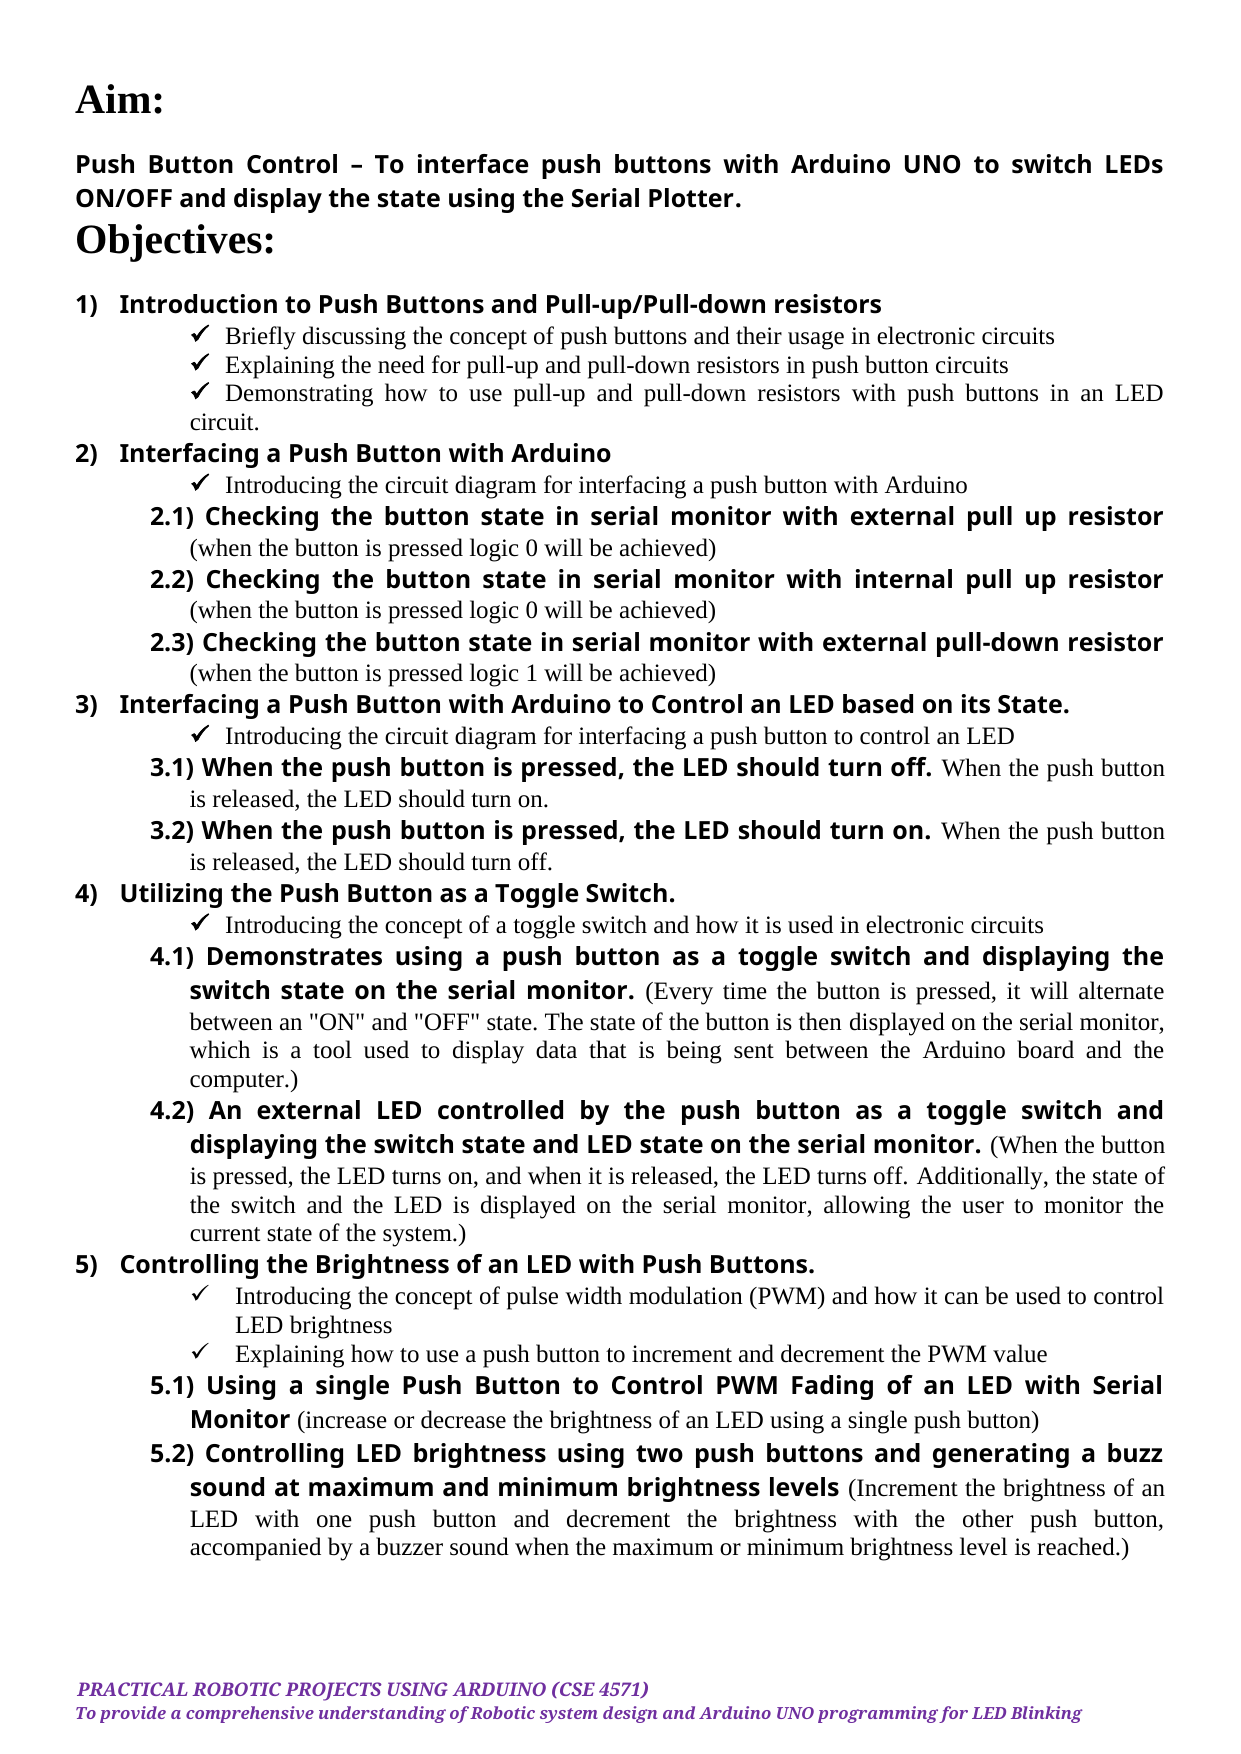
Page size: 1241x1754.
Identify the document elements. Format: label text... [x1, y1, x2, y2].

list 2.2) Checking the button state in serial monitor with internal pull up resistor (when the button is pressed logic 0 will be achieved) [150, 562, 1165, 624]
list Utilizing the Push Button as a Toggle Switch. [75, 876, 1165, 910]
list Briefly discussing the concept of push buttons and their usage in electronic circuits [189, 321, 1165, 350]
list 5.1) Using a single Push Button to Control PWM Fading of an LED with Serial Monitor (increase or decrease the brightness of an LED using a single push button) [150, 1367, 1165, 1436]
list 3.2) When the push button is pressed, the LED should turn on. When the push button is released, the LED should turn off. [150, 813, 1165, 876]
list Introduction to Push Buttons and Pull-up/Pull-down resistors [75, 287, 1165, 321]
list Introducing the concept of pulse width modulation (PWM) and how it can be used to control LED brightness [189, 1281, 1165, 1339]
list Introducing the circuit diagram for interfacing a push button with Arduino [189, 470, 1165, 499]
list Demonstrating how to use pull-up and pull-down resistors with push buttons in an LED circuit. [189, 378, 1165, 436]
list Controlling the Brightness of an LED with Push Buttons. [75, 1247, 1165, 1281]
list 4.1) Demonstrates using a push button as a toggle switch and displaying the switch state on the serial monitor. (Every time the button is pressed, it will alternate between an "ON" and "OFF" state. The state of the button is then displayed on the serial monitor, which is a tool used to display data that is being sent between the Arduino board and the computer.) [150, 938, 1165, 1093]
text Objectives: [75, 215, 1165, 263]
text Aim: [75, 75, 1165, 123]
list Introducing the circuit diagram for interfacing a push button to control an LED [189, 721, 1165, 750]
list Introducing the concept of a toggle switch and how it is used in electronic circuits [189, 910, 1165, 938]
list 3.1) When the push button is pressed, the LED should turn off. When the push button is released, the LED should turn on. [150, 750, 1165, 813]
list Explaining how to use a push button to increment and decrement the PWM value [189, 1339, 1165, 1367]
list 2.1) Checking the button state in serial monitor with external pull up resistor (when the button is pressed logic 0 will be achieved) [150, 499, 1165, 562]
list 2.3) Checking the button state in serial monitor with external pull-down resistor (when the button is pressed logic 1 will be achieved) [150, 624, 1165, 687]
list Interfacing a Push Button with Arduino [75, 436, 1165, 470]
list 5.2) Controlling LED brightness using two push buttons and generating a buzz sound at maximum and minimum brightness levels (Increment the brightness of an LED with one push button and decrement the brightness with the other push button, accompanied by a buzzer sound when the maximum or minimum brightness level is reached.) [150, 1436, 1165, 1561]
text Push Button Control – To interface push buttons with Arduino UNO to switch LEDs ON/OFF and display the state using the Serial Plotter. [75, 147, 1165, 215]
list Interfacing a Push Button with Arduino to Control an LED based on its State. [75, 687, 1165, 721]
list Explaining the need for pull-up and pull-down resistors in push button circuits [189, 350, 1165, 378]
text 4.2) An external LED controlled by the push button as a toggle switch and displaying the switch state and LED state on the serial monitor. (When the button is pressed, the LED turns on, and when it is released, the LED turns off. Additionally, the state of the switch and the LED is displayed on the serial monitor, allowing the user to monitor the current state of the system.) [150, 1093, 1165, 1247]
